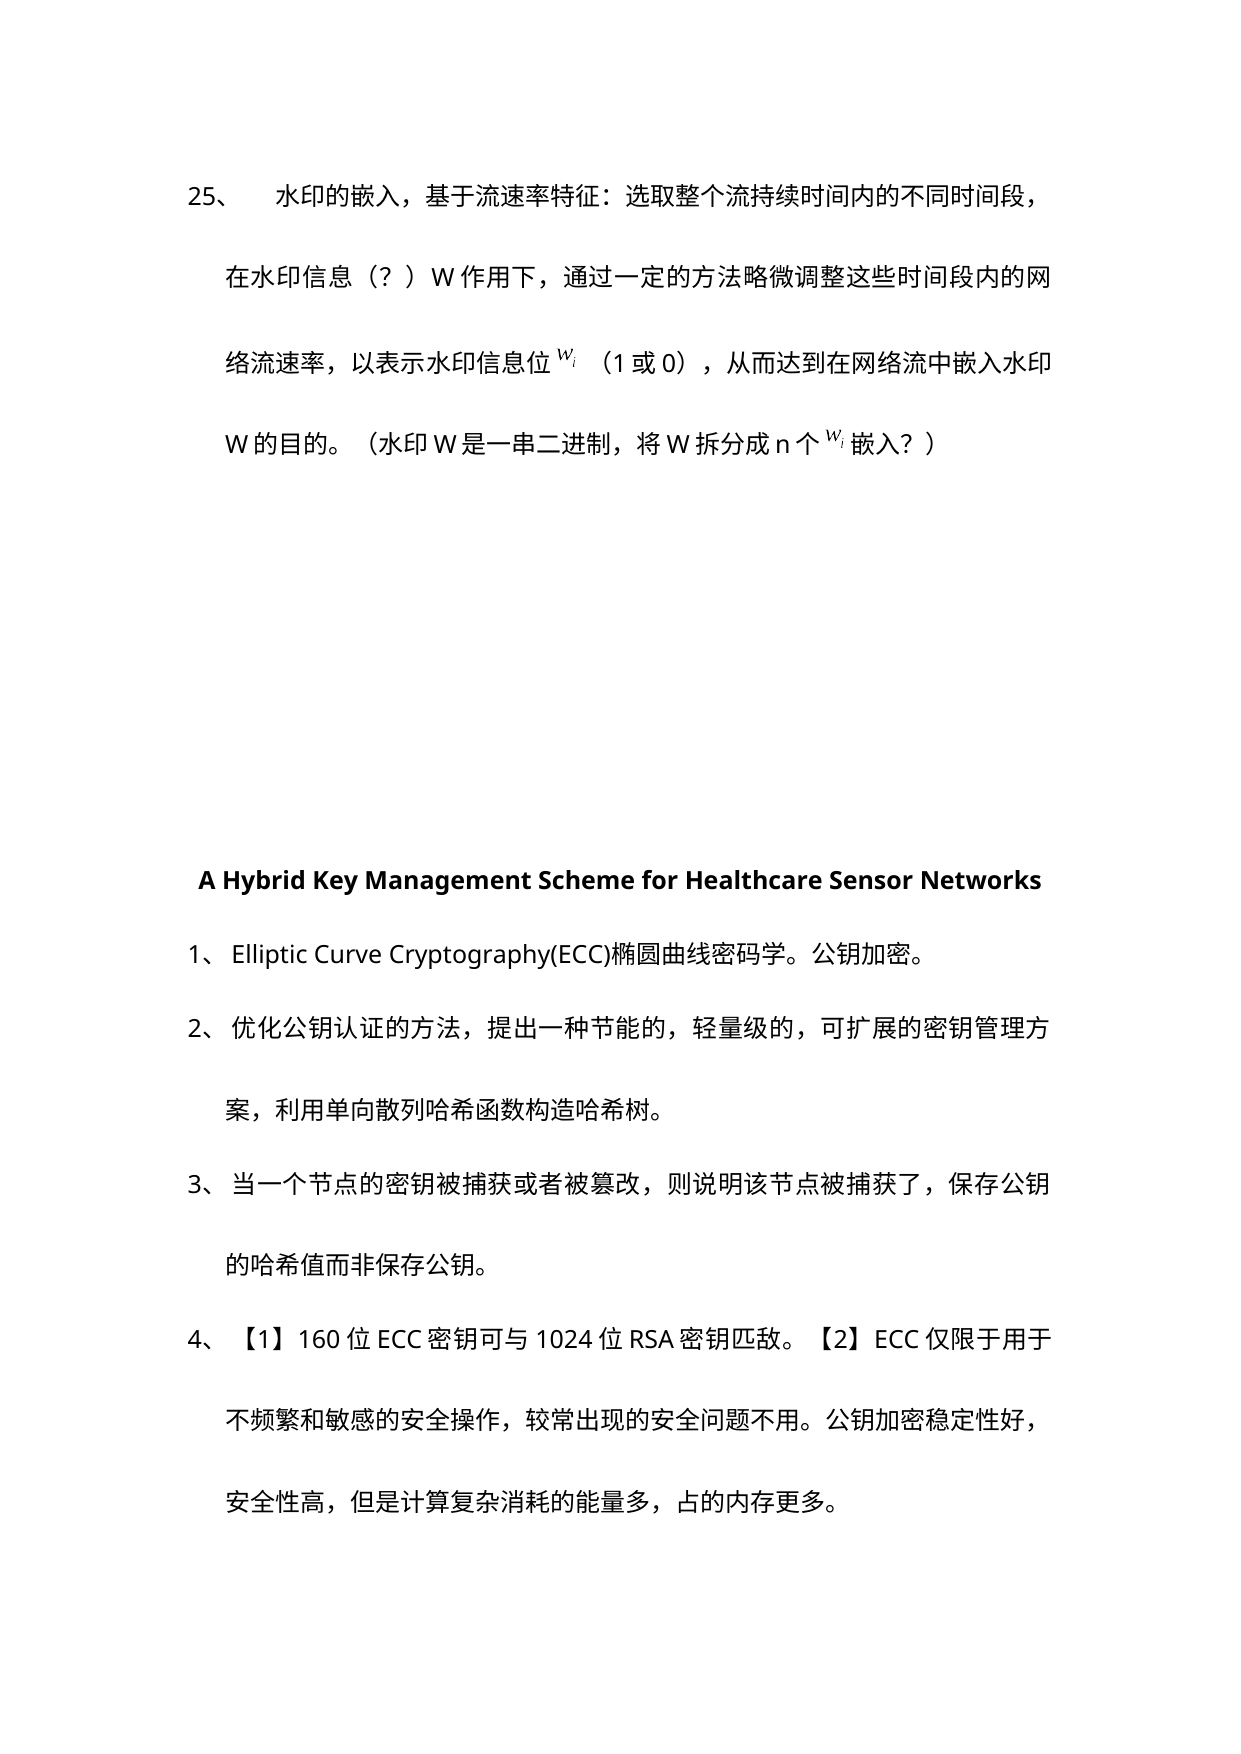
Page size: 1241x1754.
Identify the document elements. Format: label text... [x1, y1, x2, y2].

list 水印的嵌入，基于流速率特征：选取整个流持续时间内的不同时间段，在水印信息（？）W作用下，通过一定的方法略微调整这些时间段内的网络流速率，以表示水印信息位 （1或0），从而达到在网络流中嵌入水印W的目的。（水印W是一串二进制，将W拆分成n个嵌入？） [187, 162, 1053, 471]
list 当一个节点的密钥被捕获或者被篡改，则说明该节点被捕获了，保存公钥的哈希值而非保存公钥。 [187, 1150, 1053, 1296]
text A Hybrid Key Management Scheme for Healthcare Sensor Networks [187, 847, 1053, 912]
list 优化公钥认证的方法，提出一种节能的，轻量级的，可扩展的密钥管理方案，利用单向散列哈希函数构造哈希树。 [187, 994, 1053, 1141]
list Elliptic Curve Cryptography(ECC)椭圆曲线密码学。公钥加密。 [187, 920, 1053, 985]
list 【1】160位ECC密钥可与1024位RSA密钥匹敌。【2】ECC仅限于用于不频繁和敏感的安全操作，较常出现的安全问题不用。公钥加密稳定性好，安全性高，但是计算复杂消耗的能量多，占的内存更多。 [187, 1305, 1053, 1533]
